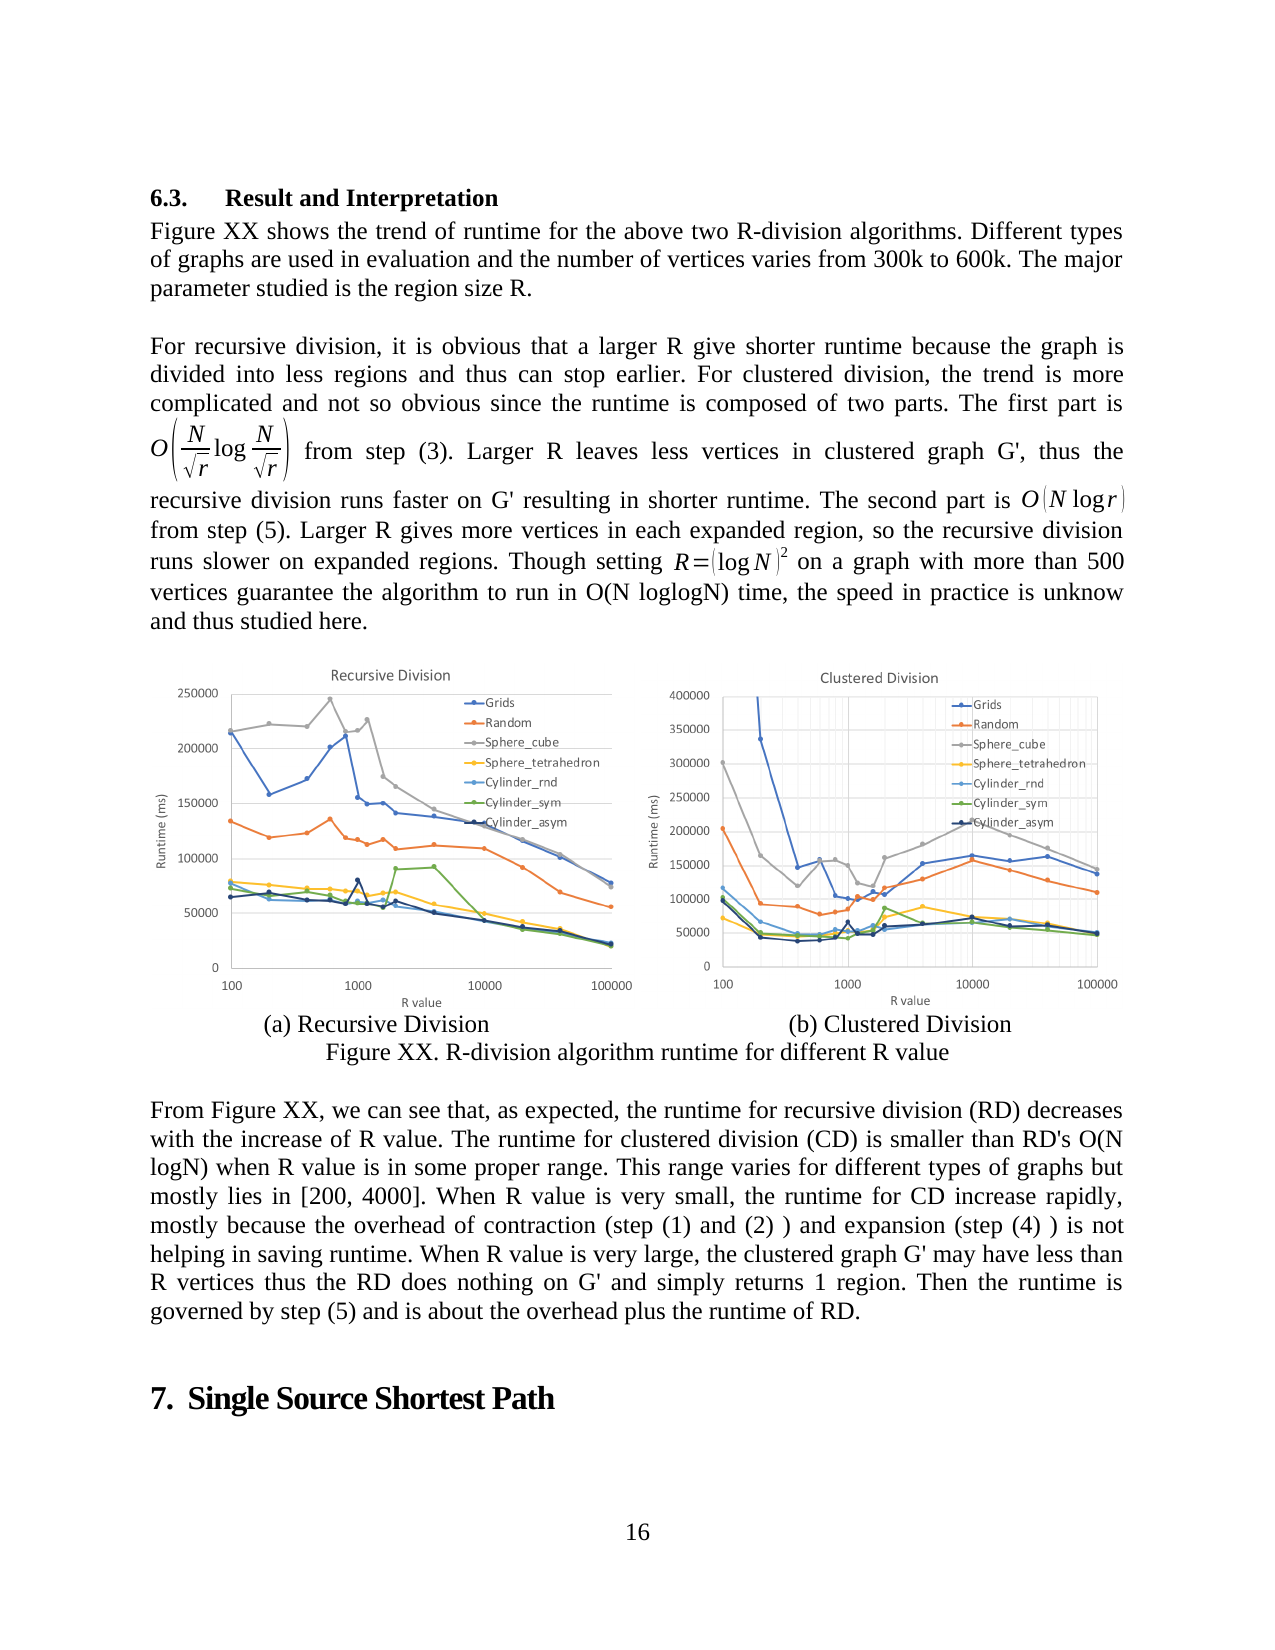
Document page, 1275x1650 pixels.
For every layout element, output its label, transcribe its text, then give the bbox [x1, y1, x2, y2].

subtitle Result and Interpretation [150, 183, 1125, 212]
text From Figure XX, we can see that, as expected, the runtime for recursive division (RD) decreases with the increase of R value. The runtime for clustered division (CD) is smaller than RD's O(N logN) when R value is in some proper range. This range varies for different types of graphs but mostly lies in [200, 4000]. When R value is very small, the runtime for CD increase rapidly, mostly because the overhead of contraction (step (1) and (2) ) and expansion (step (4) ) is not helping in saving runtime. When R value is very large, the clustered graph G' may have less than R vertices thus the RD does nothing on G' and simply returns 1 region. Then the runtime is governed by step (5) and is about the overhead plus the runtime of RD. [150, 1095, 1125, 1325]
title Single Source Shortest Path [150, 1379, 1125, 1417]
text Figure XX shows the trend of runtime for the above two R-division algorithms. Different types of graphs are used in evaluation and the number of vertices varies from 300k to 600k. The major parameter studied is the region size R. [150, 216, 1125, 302]
text Figure XX. R-division algorithm runtime for different R value [150, 1037, 1125, 1066]
picture [641, 663, 1123, 1009]
text (a) Recursive Division (b) Clustered Division [150, 1009, 1125, 1037]
text For recursive division, it is obvious that a larger R give shorter runtime because the graph is divided into less regions and thus can stop earlier. For clustered division, the trend is more complicated and not so obvious since the runtime is composed of two parts. The first part is from step (3). Larger R leaves less vertices in clustered graph G', thus the recursive division runs faster on G' resulting in shorter runtime. The second part is from step (5). Larger R gives more vertices in each expanded region, so the recursive division runs slower on expanded regions. Though setting on a graph with more than 500 vertices guarantee the algorithm to run in O(N loglogN) time, the speed in practice is unknow and thus studied here. [150, 331, 1125, 635]
picture [152, 663, 635, 1009]
